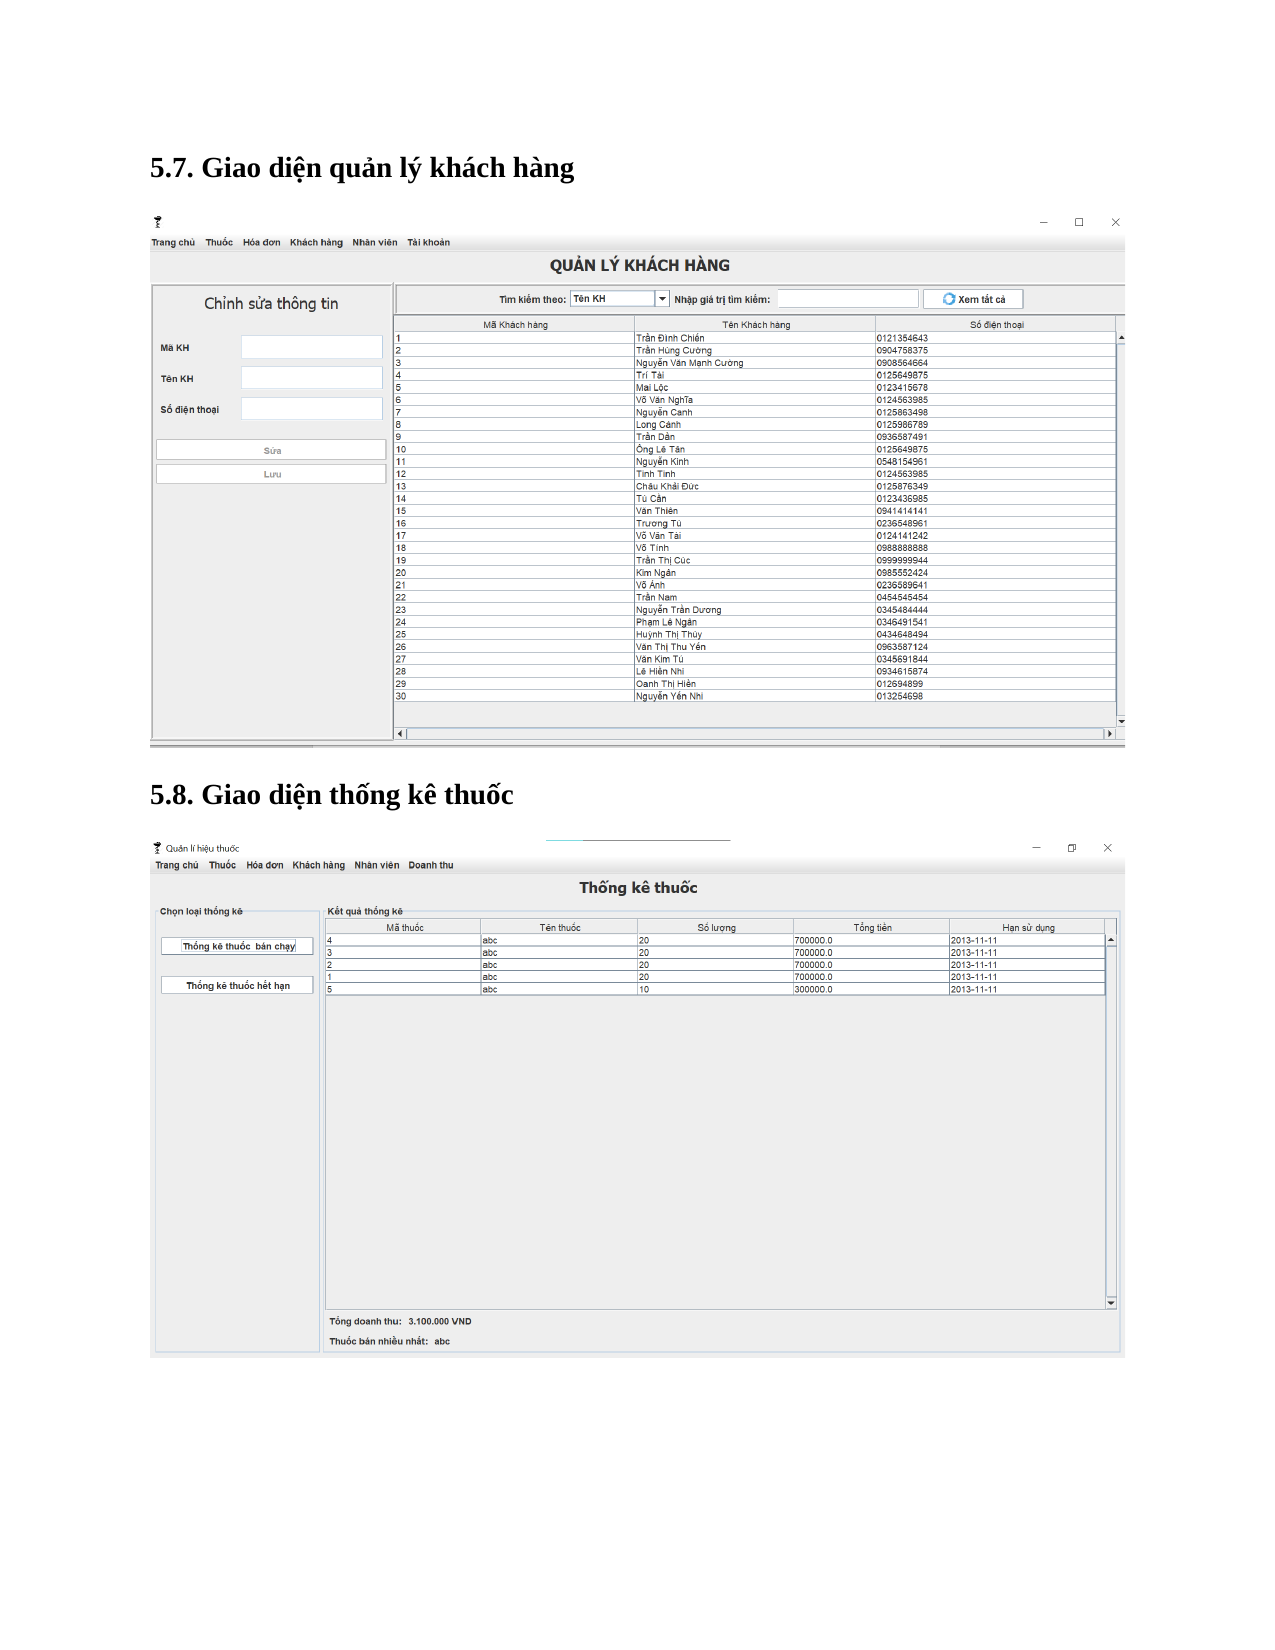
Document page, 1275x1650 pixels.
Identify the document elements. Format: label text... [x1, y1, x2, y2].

picture [150, 840, 1125, 1358]
picture [150, 212, 1125, 748]
subtitle Giao diện thống kê thuốc [150, 777, 1125, 811]
subtitle Giao diện quản lý khách hàng [150, 150, 1125, 183]
